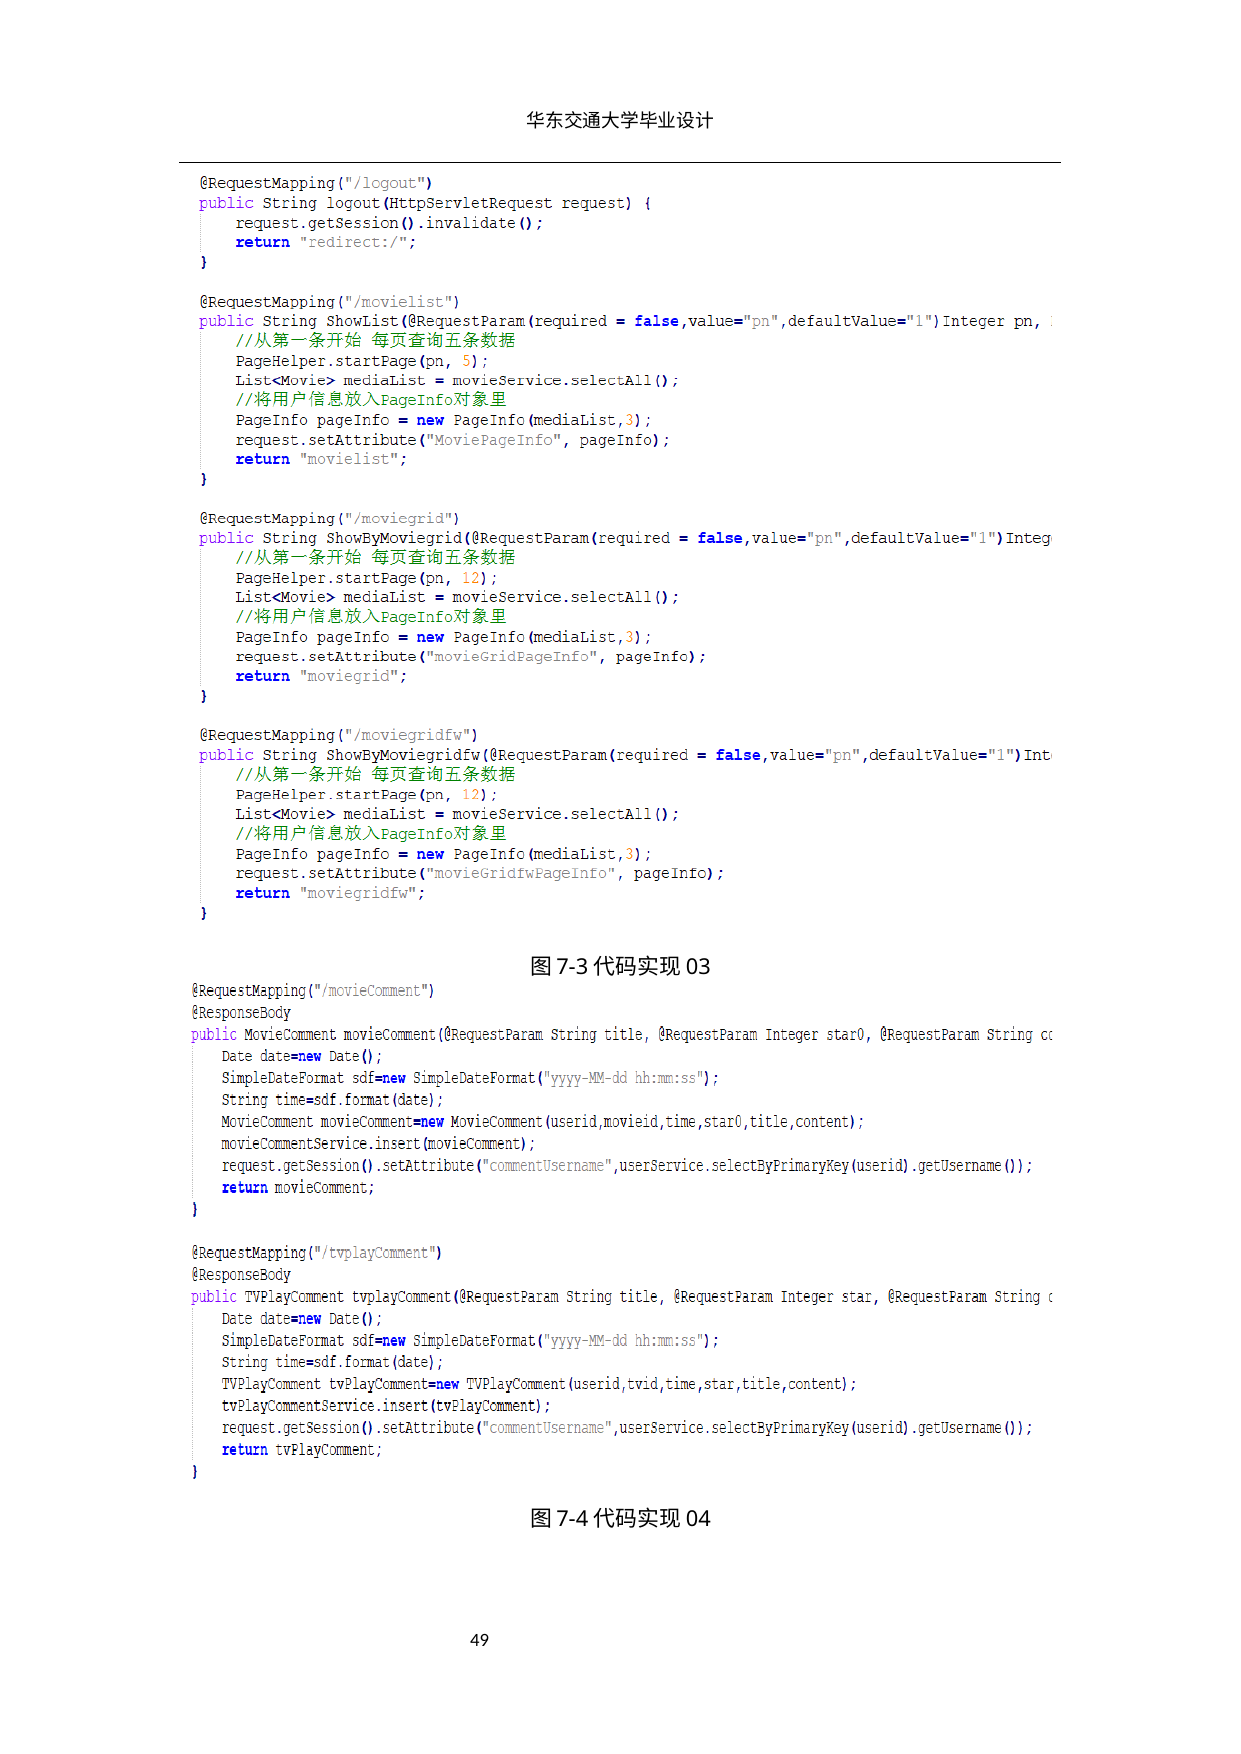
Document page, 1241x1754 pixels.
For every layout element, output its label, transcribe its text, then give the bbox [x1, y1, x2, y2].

text 图7-4 代码实现04 [187, 1501, 1053, 1533]
picture [187, 980, 1053, 1498]
text 图7-3 代码实现03 [187, 948, 1053, 980]
picture [187, 168, 1052, 939]
